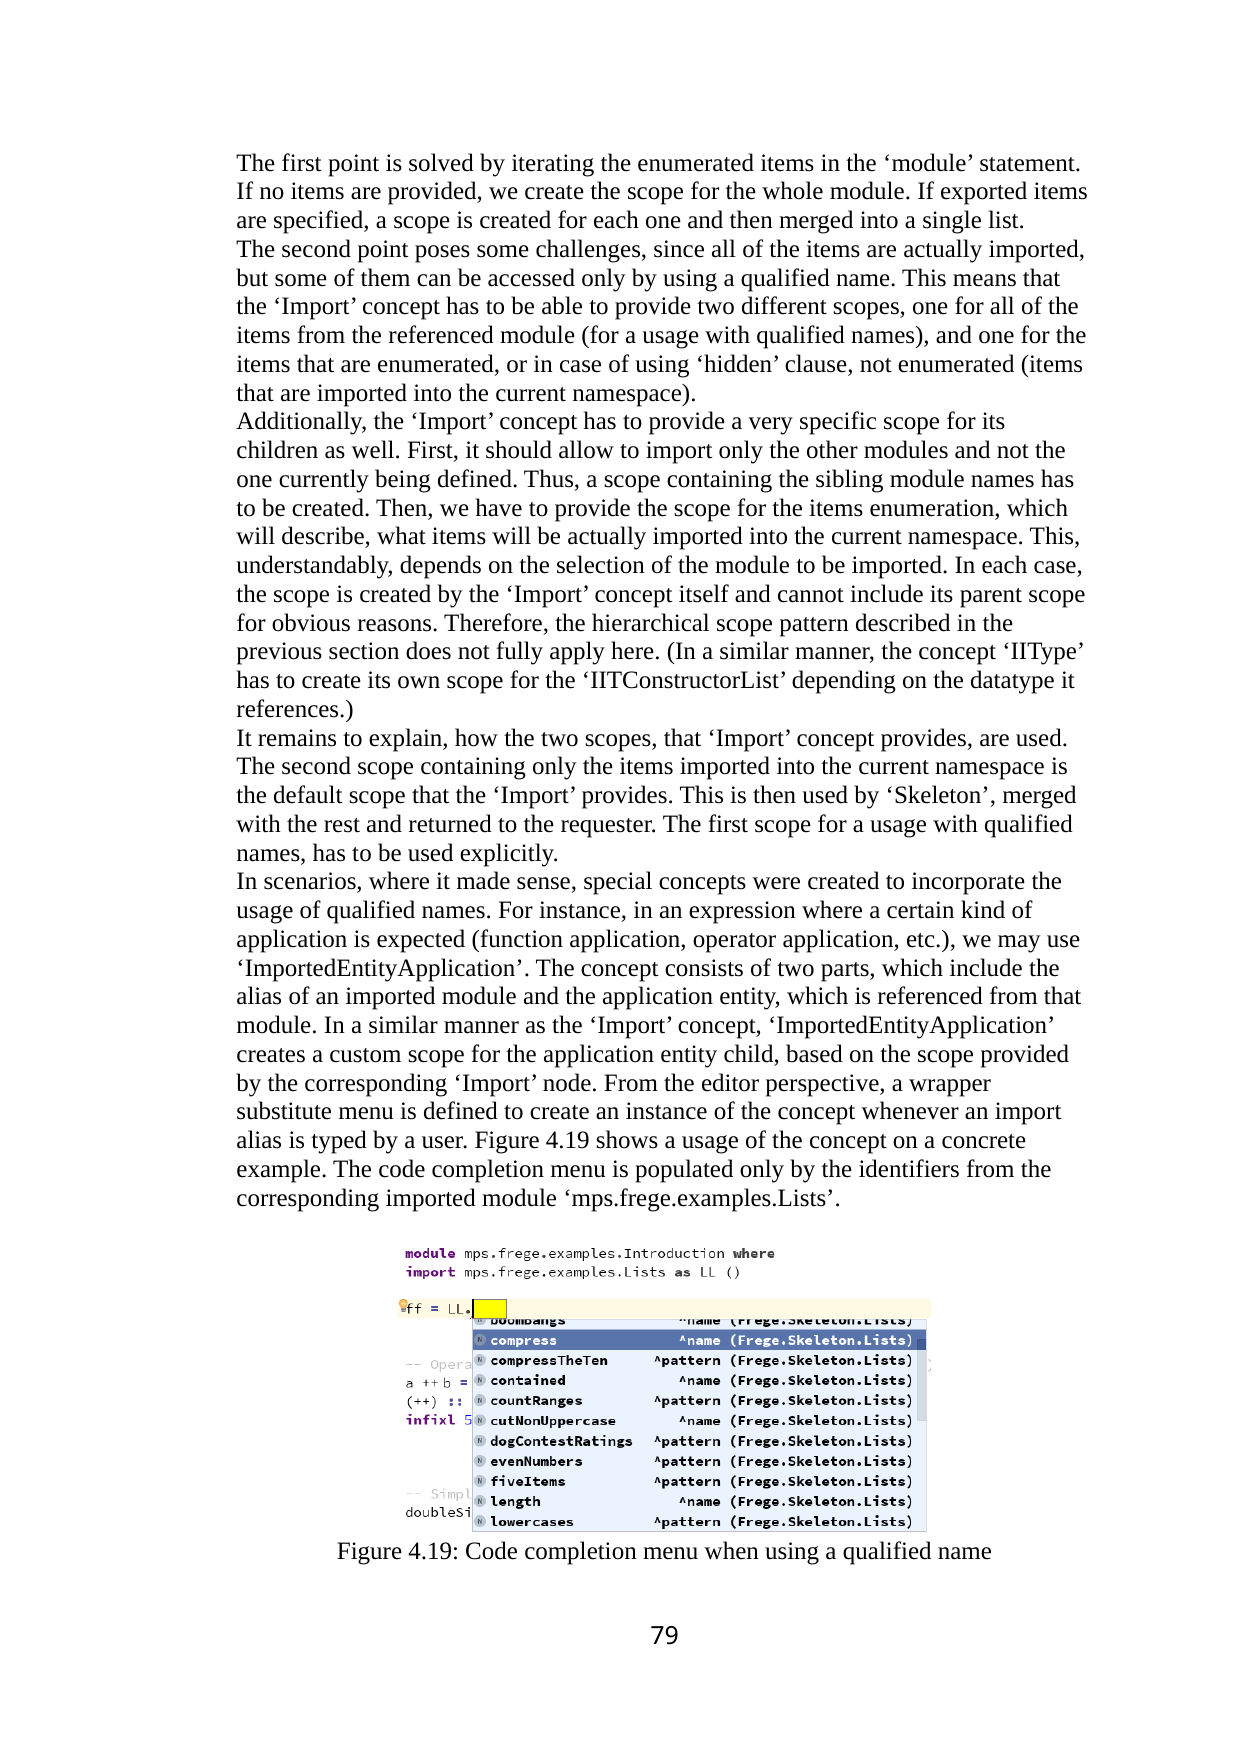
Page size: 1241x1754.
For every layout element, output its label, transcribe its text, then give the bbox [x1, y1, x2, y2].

text The second scope containing only the items imported into the current namespace is the default scope that the ‘Import’ provides. This is then used by ‘Skeleton’, merged with the rest and returned to the requester. The first scope for a usage with qualified names, has to be used explicitly. [236, 751, 1092, 866]
picture [397, 1240, 932, 1536]
text The first point is solved by iterating the enumerated items in the ‘module’ statement. If no items are provided, we create the scope for the whole module. If exported items are specified, a scope is created for each one and then merged into a single list. [236, 148, 1092, 234]
text Additionally, the ‘Import’ concept has to provide a very specific scope for its children as well. First, it should allow to import only the other modules and not the one currently being defined. Thus, a scope containing the sibling module names has to be created. Then, we have to provide the scope for the items enumeration, which will describe, what items will be actually imported into the current namespace. This, understandably, depends on the selection of the module to be imported. In each case, the scope is created by the ‘Import’ concept itself and cannot include its parent scope for obvious reasons. Therefore, the hierarchical scope pattern described in the previous section does not fully apply here. (In a similar manner, the concept ‘IIType’ has to create its own scope for the ‘IITConstructorList’ depending on the datatype it references.) [236, 406, 1092, 723]
text The second point poses some challenges, since all of the items are actually imported, but some of them can be accessed only by using a qualified name. This means that the ‘Import’ concept has to be able to provide two different scopes, one for all of the items from the referenced module (for a usage with qualified names), and one for the items that are enumerated, or in case of using ‘hidden’ clause, not enumerated (items that are imported into the current namespace). [236, 234, 1092, 406]
text In scenarios, where it made sense, special concepts were created to incorporate the usage of qualified names. For instance, in an expression where a certain kind of application is expected (function application, operator application, etc.), we may use ‘ImportedEntityApplication’. The concept consists of two parts, which include the alias of an imported module and the application entity, which is referenced from that module. In a similar manner as the ‘Import’ concept, ‘ImportedEntityApplication’ creates a custom scope for the application entity child, based on the scope provided by the corresponding ‘Import’ node. From the editor perspective, a wrapper substitute menu is defined to create an instance of the concept whenever an import alias is typed by a user. Figure 4.19 shows a usage of the concept on a concrete example. The code completion menu is populated only by the identifiers from the corresponding imported module ‘mps.frege.examples.Lists’. [236, 866, 1092, 1211]
text Figure 4.19: Code completion menu when using a qualified name [236, 1536, 1092, 1564]
text It remains to explain, how the two scopes, that ‘Import’ concept provides, are used. [236, 723, 1092, 751]
